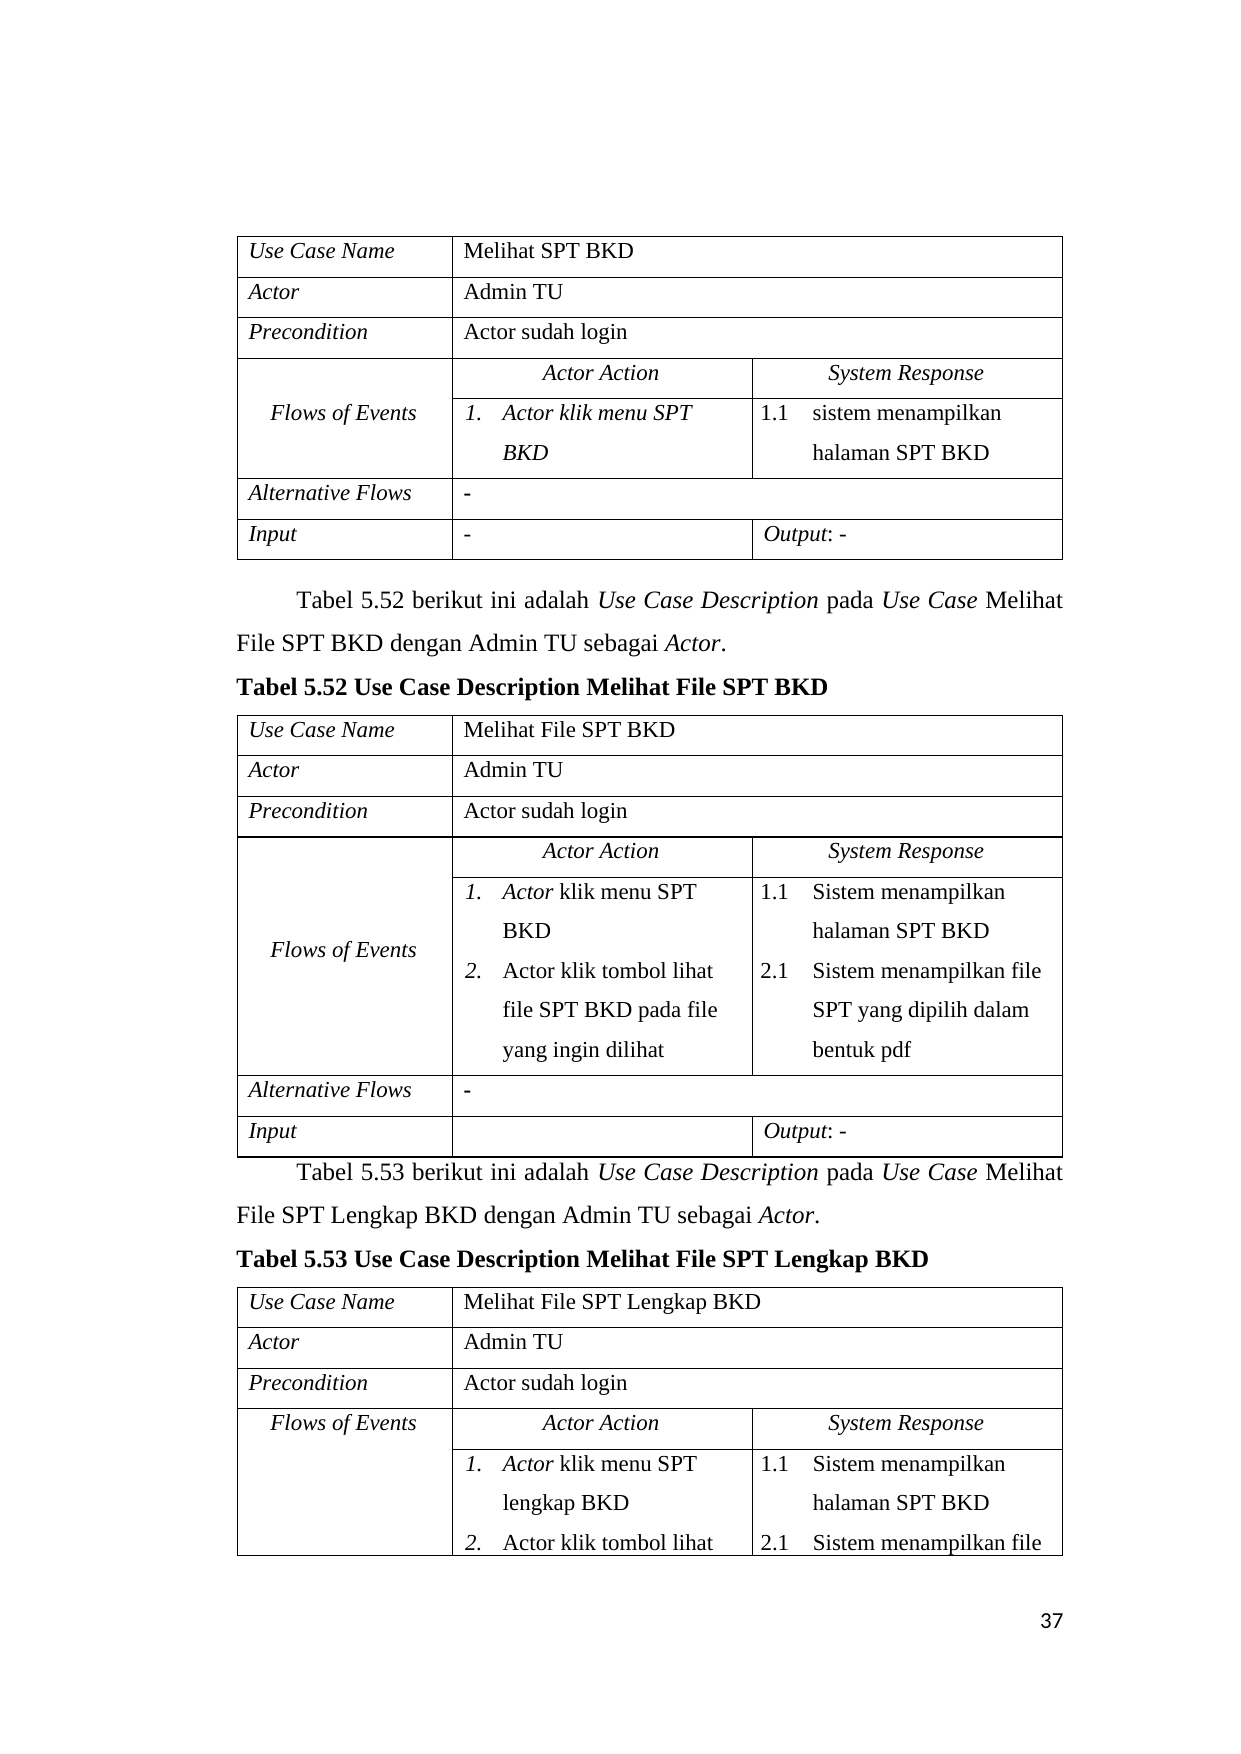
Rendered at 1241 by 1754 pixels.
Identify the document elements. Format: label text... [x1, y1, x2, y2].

table_header Use Case Name [238, 237, 452, 277]
table_cell Actor klik menu SPT BKD Actor klik tombol lihat file SPT BKD pada file yang ingin dilihat [453, 878, 752, 1075]
table_cell Precondition [238, 797, 452, 836]
table_cell System Response [753, 1409, 1062, 1449]
table_cell sistem menampilkan halaman SPT BKD [753, 399, 1062, 478]
table_cell System Response [753, 359, 1062, 398]
table_cell Actor sudah login [453, 797, 1062, 836]
table_cell Input [238, 1117, 452, 1156]
table_cell Precondition [238, 318, 452, 358]
text Tabel 5.53 Use Case Description Melihat File SPT Lengkap BKD [236, 1244, 1063, 1272]
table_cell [753, 1450, 1062, 1555]
table_cell Actor Action [453, 359, 752, 398]
table_cell Actor klik menu SPT BKD [453, 399, 752, 478]
table_cell Flows of Events [238, 1409, 452, 1555]
table_header Melihat File SPT BKD [453, 716, 1062, 755]
table_cell - [453, 1076, 1062, 1116]
table_cell Sistem menampilkan halaman SPT BKD Sistem menampilkan file SPT yang dipilih dalam bentuk pdf [753, 878, 1062, 1075]
table_cell - [453, 479, 1062, 519]
table_cell Precondition [238, 1369, 452, 1408]
table_cell Actor Action [453, 838, 752, 877]
table_cell Actor sudah login [453, 318, 1062, 358]
table_cell Input [238, 520, 452, 559]
table_cell Admin TU [453, 1328, 1062, 1368]
table_cell Output: - [753, 1117, 1062, 1156]
table_header Use Case Name [238, 716, 452, 755]
text Tabel 5.52 berikut ini adalah Use Case Description pada Use Case Melihat File SPT BKD dengan Admin TU sebagai Actor. [236, 585, 1063, 657]
table_cell Output: - [753, 520, 1062, 559]
text Tabel 5.53 berikut ini adalah Use Case Description pada Use Case Melihat File SPT Lengkap BKD dengan Admin TU sebagai Actor. [236, 1157, 1063, 1229]
table_cell Actor Action [453, 1409, 752, 1449]
table_header Melihat File SPT Lengkap BKD [453, 1288, 1062, 1327]
table_cell [453, 1117, 752, 1156]
table_cell Actor [238, 1328, 452, 1368]
table_cell Flows of Events [238, 838, 452, 1075]
table_cell Actor [238, 278, 452, 317]
text Tabel 5.52 Use Case Description Melihat File SPT BKD [236, 672, 1063, 700]
table_cell Alternative Flows [238, 479, 452, 519]
table_cell Admin TU [453, 756, 1062, 796]
table_cell Flows of Events [238, 359, 452, 478]
table_header Melihat SPT BKD [453, 237, 1062, 277]
table_cell Admin TU [453, 278, 1062, 317]
table_cell Actor [238, 756, 452, 796]
table_cell System Response [753, 838, 1062, 877]
table_cell - [453, 520, 752, 559]
table_header Use Case Name [238, 1288, 452, 1327]
table_cell Actor sudah login [453, 1369, 1062, 1408]
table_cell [453, 1450, 752, 1555]
table_cell Alternative Flows [238, 1076, 452, 1116]
